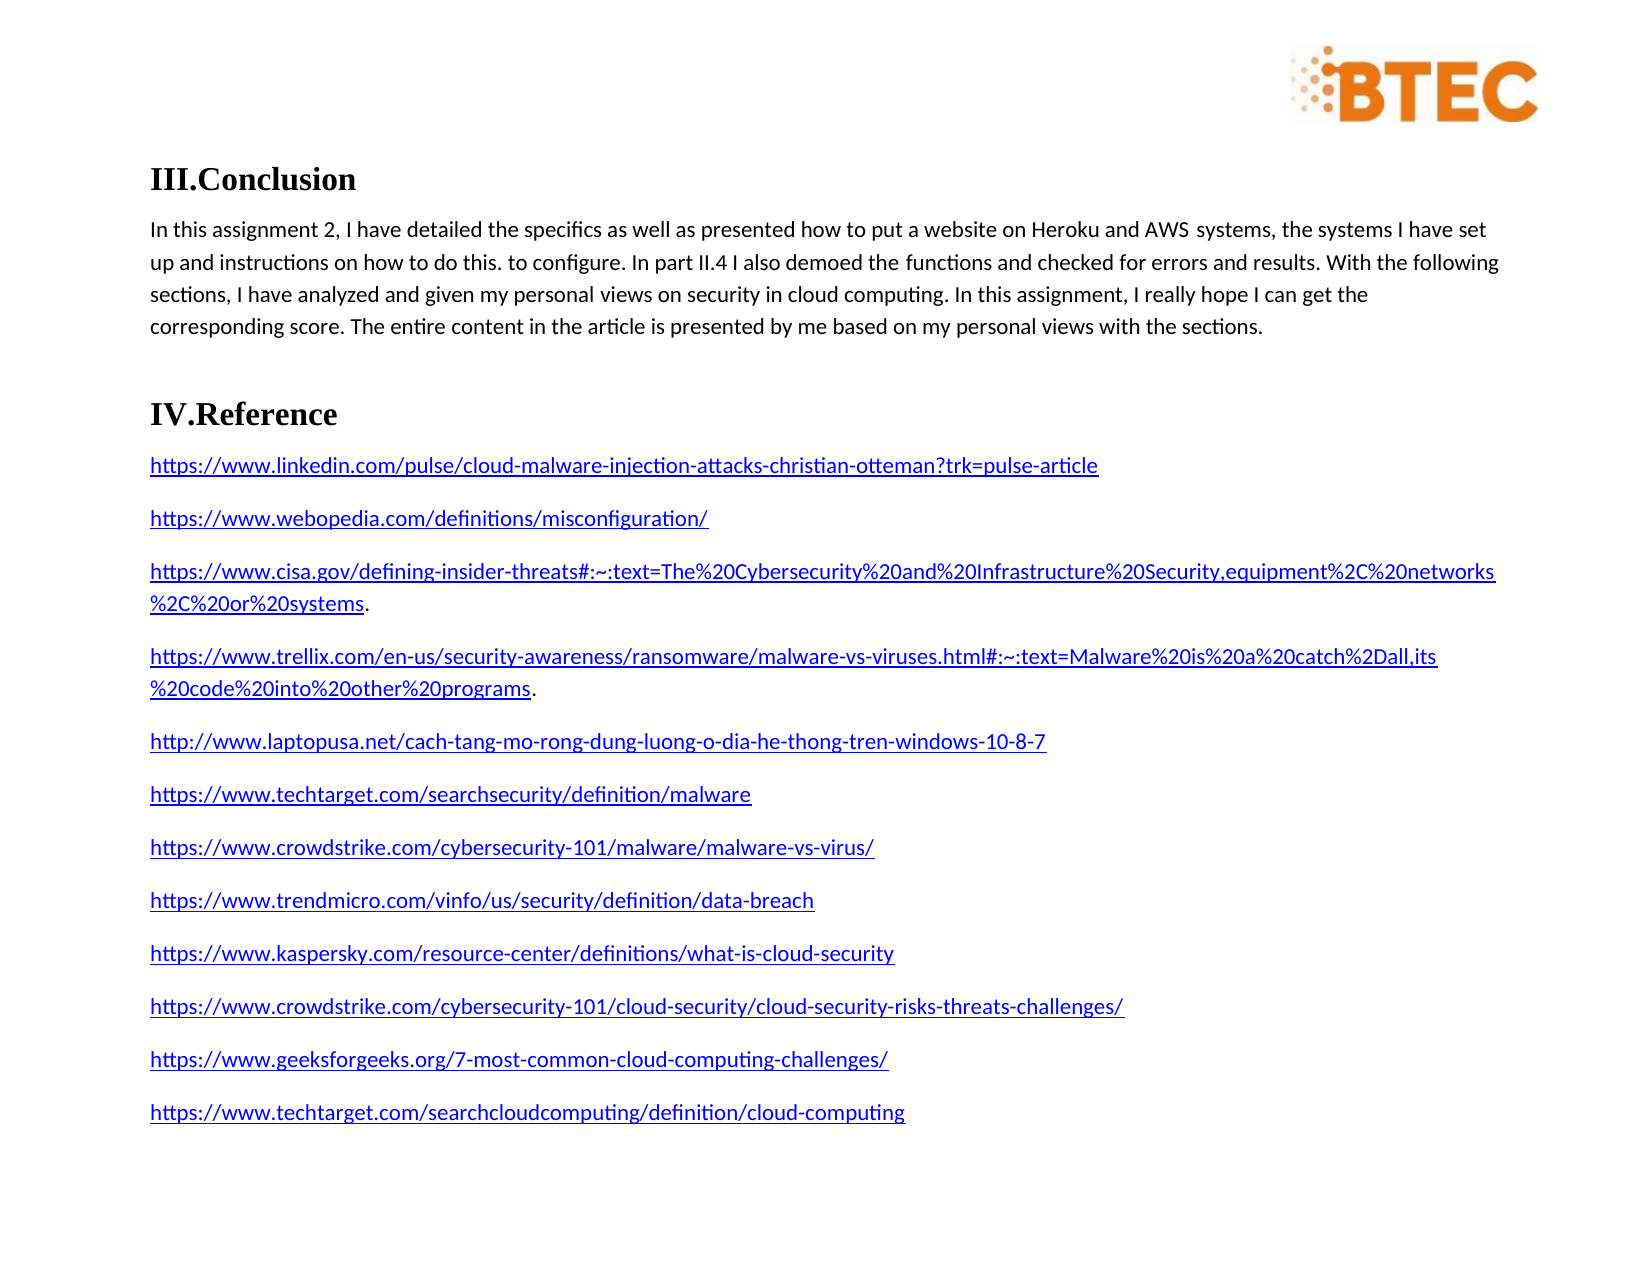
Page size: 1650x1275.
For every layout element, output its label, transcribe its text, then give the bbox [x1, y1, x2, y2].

text http://www.laptopusa.net/cach-tang-mo-rong-dung-luong-o-dia-he-thong-tren-windows-10-8-7 [150, 727, 1500, 755]
picture [1290, 46, 1538, 122]
subtitle III.Conclusion [150, 159, 1500, 197]
text https://www.cisa.gov/defining-insider-threats#:~:text=The%20Cybersecurity%20and%20Infrastructure%20Security,equipment%2C%20networks%2C%20or%20systems. [150, 557, 1500, 617]
subtitle IV.Reference [150, 394, 1500, 433]
text https://www.webopedia.com/definitions/misconfiguration/ [150, 504, 1500, 532]
text https://www.crowdstrike.com/cybersecurity-101/malware/malware-vs-virus/ [150, 833, 1500, 861]
text https://www.crowdstrike.com/cybersecurity-101/cloud-security/cloud-security-risks-threats-challenges/ [150, 992, 1500, 1021]
text In this assignment 2, I have detailed the specifics as well as presented how to put a website on Heroku and AWS systems, the systems I have set up and instructions on how to do this. to configure. In part II.4 I also demoed the functions and checked for errors and results. With the following sections, I have analyzed and given my personal views on security in cloud computing. In this assignment, I really hope I can get the corresponding score. The entire content in the article is presented by me based on my personal views with the sections. [150, 216, 1500, 340]
text https://www.linkedin.com/pulse/cloud-malware-injection-attacks-christian-otteman?trk=pulse-article [150, 451, 1500, 479]
text https://www.kaspersky.com/resource-center/definitions/what-is-cloud-security [150, 939, 1500, 967]
text https://www.techtarget.com/searchcloudcomputing/definition/cloud-computing [150, 1098, 1500, 1127]
text https://www.geeksforgeeks.org/7-most-common-cloud-computing-challenges/ [150, 1046, 1500, 1073]
text https://www.techtarget.com/searchsecurity/definition/malware [150, 780, 1500, 808]
text https://www.trendmicro.com/vinfo/us/security/definition/data-breach [150, 886, 1500, 914]
text https://www.trellix.com/en-us/security-awareness/ransomware/malware-vs-viruses.html#:~:text=Malware%20is%20a%20catch%2Dall,its%20code%20into%20other%20programs. [150, 642, 1500, 702]
